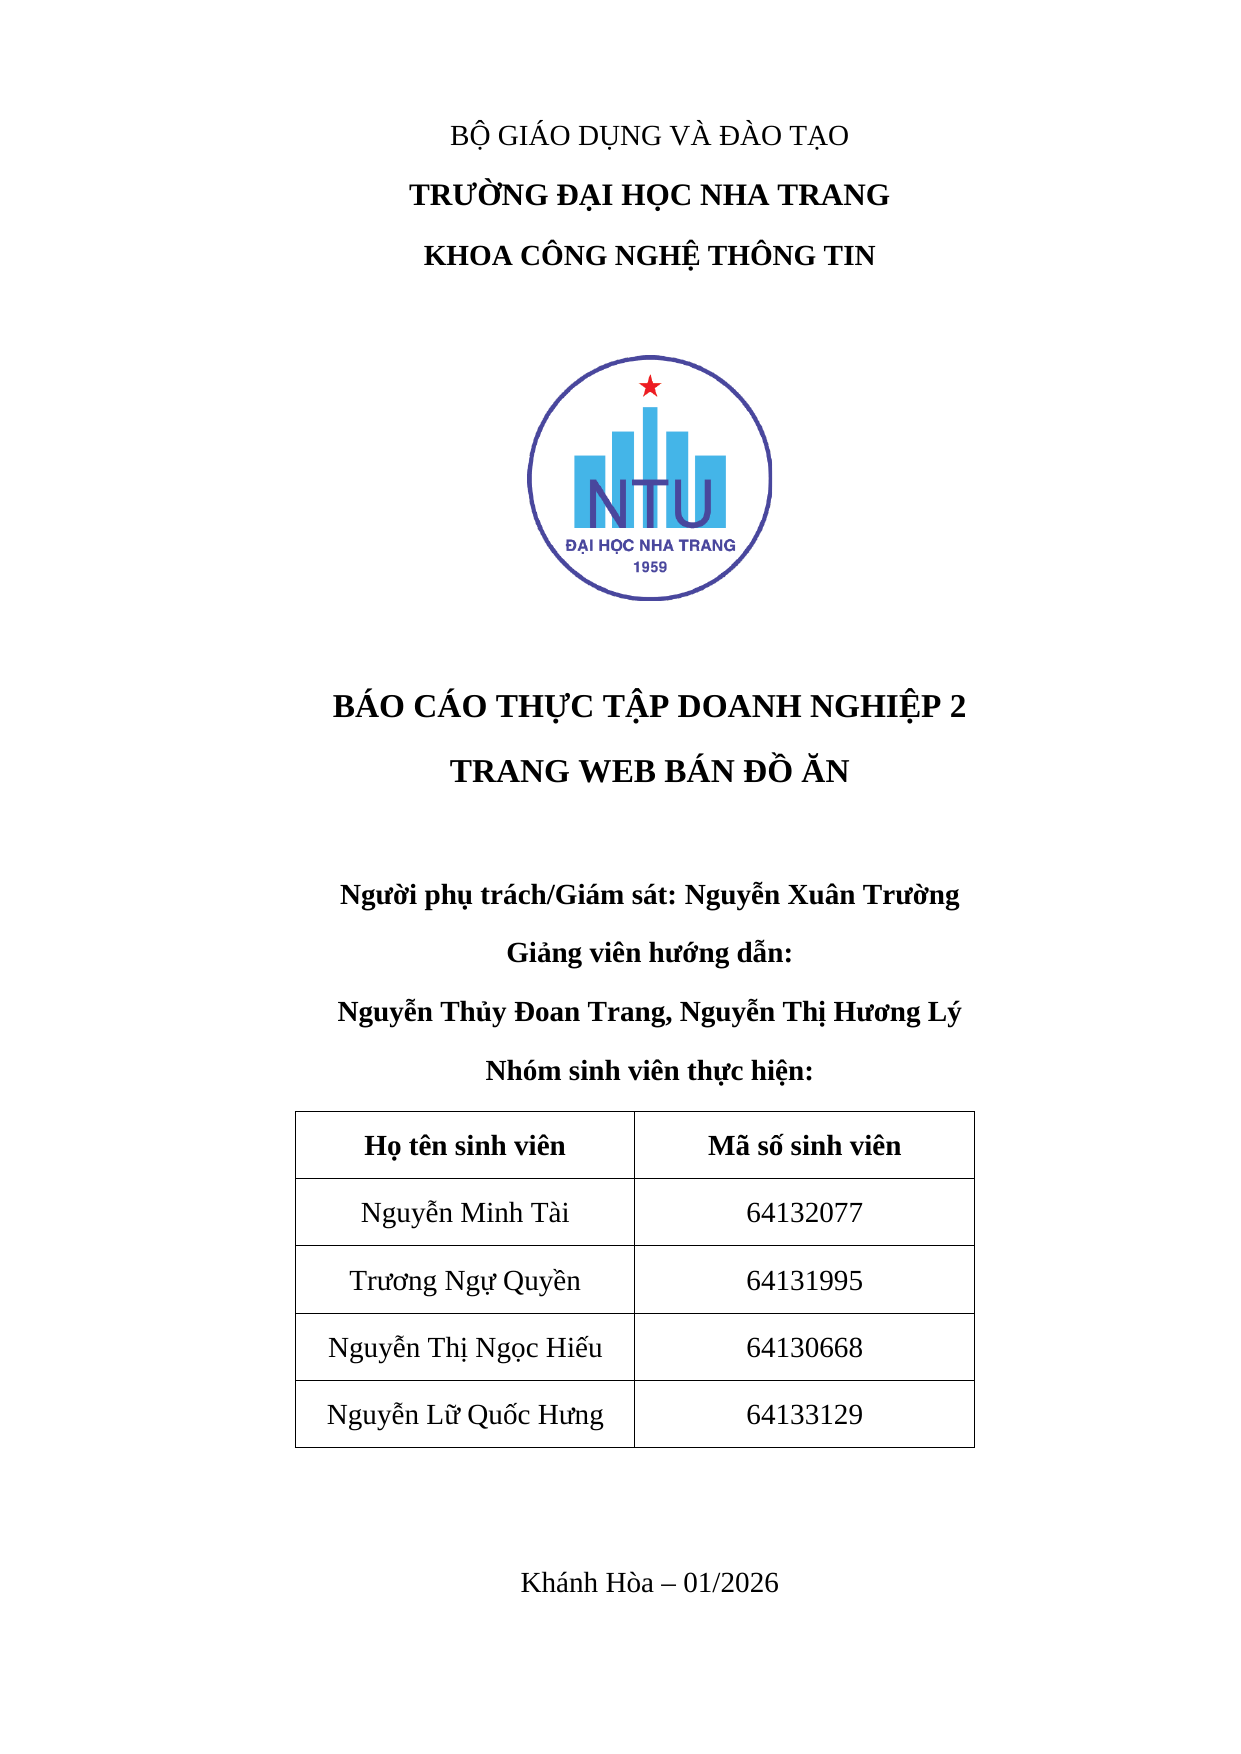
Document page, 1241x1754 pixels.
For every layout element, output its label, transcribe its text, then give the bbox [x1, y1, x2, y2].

text Giảng viên hướng dẫn: [177, 936, 1122, 969]
text Nguyễn Thủy Đoan Trang, Nguyễn Thị Hương Lý [177, 994, 1122, 1028]
text KHOA CÔNG NGHỆ THÔNG TIN [177, 238, 1122, 272]
table_cell Nguyễn Minh Tài [296, 1179, 634, 1245]
table_cell Nguyễn Thị Ngọc Hiếu [296, 1314, 634, 1379]
table_header Họ tên sinh viên [296, 1112, 634, 1178]
table_cell 64133129 [635, 1381, 974, 1447]
picture [527, 355, 773, 601]
text BỘ GIÁO DỤNG VÀ ĐÀO TẠO [177, 118, 1122, 152]
table_cell Nguyễn Lữ Quốc Hưng [296, 1381, 634, 1447]
table_header Mã số sinh viên [635, 1112, 974, 1178]
table_cell 64132077 [635, 1179, 974, 1245]
text TRƯỜNG ĐẠI HỌC NHA TRANG [177, 177, 1122, 213]
text Khánh Hòa – 01/2026 [177, 1565, 1122, 1598]
text BÁO CÁO THỰC TẬP DOANH NGHIỆP 2 [177, 686, 1122, 725]
table_cell 64130668 [635, 1314, 974, 1379]
text Người phụ trách/Giám sát: Nguyễn Xuân Trường [177, 877, 1122, 911]
text Nhóm sinh viên thực hiện: [177, 1053, 1122, 1086]
table_cell Trương Ngự Quyền [296, 1246, 634, 1312]
text TRANG WEB BÁN ĐỒ ĂN [177, 751, 1122, 789]
table_cell 64131995 [635, 1246, 974, 1312]
